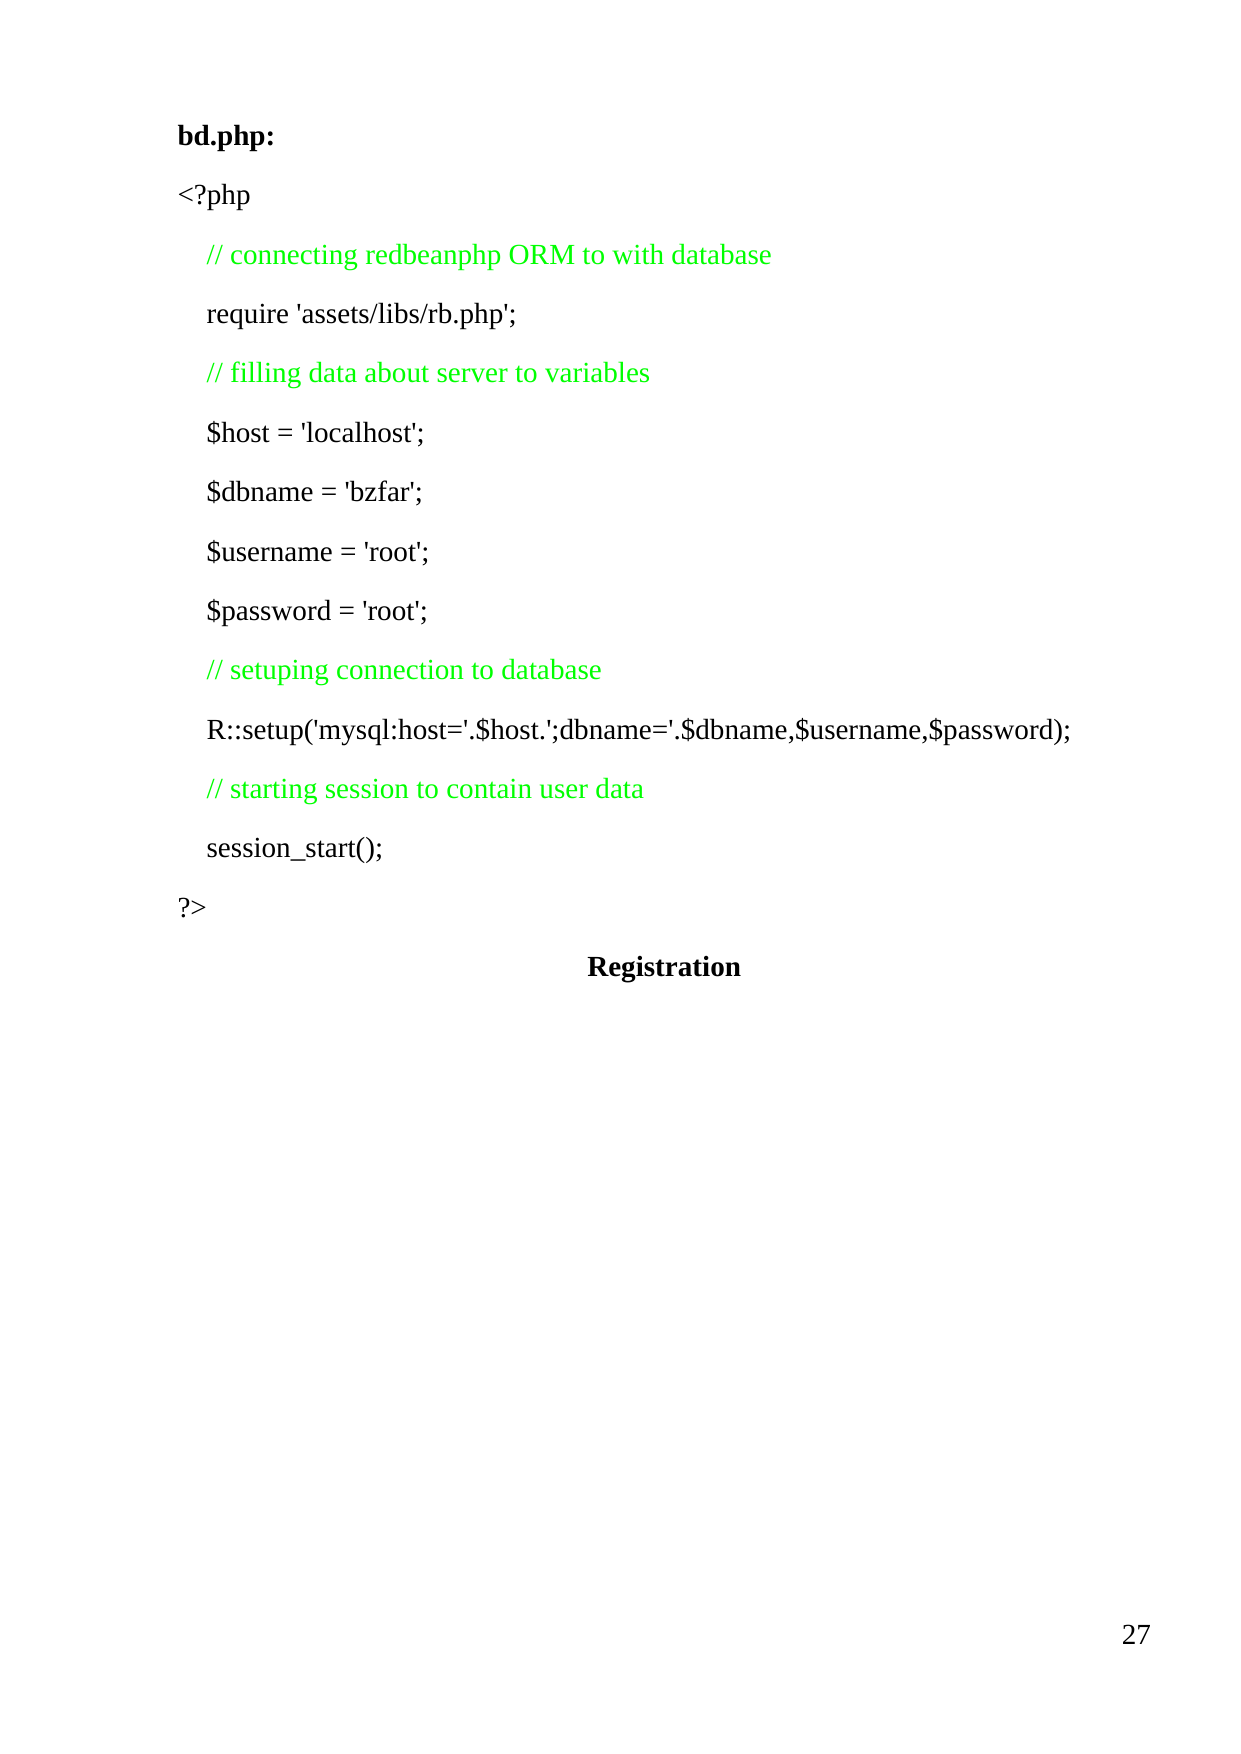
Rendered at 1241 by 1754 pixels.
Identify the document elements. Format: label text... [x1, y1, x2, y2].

text session_start(); [177, 831, 1151, 864]
text $username = 'root'; [177, 534, 1151, 567]
text R::setup('mysql:host='.$host.';dbname='.$dbname,$username,$password); [177, 712, 1151, 745]
text // setuping connection to database [177, 652, 1151, 686]
text ?> [177, 890, 1151, 923]
text // filling data about server to variables [177, 356, 1151, 389]
text bd.php: [177, 118, 1151, 152]
text Registration [177, 949, 1151, 983]
text $host = 'localhost'; [177, 415, 1151, 448]
text // starting session to contain user data [177, 771, 1151, 805]
text <?php [177, 177, 1151, 211]
text // connecting redbeanphp ORM to with database [177, 237, 1151, 270]
text $password = 'root'; [177, 593, 1151, 627]
text $dbname = 'bzfar'; [177, 474, 1151, 508]
text require 'assets/libs/rb.php'; [177, 296, 1151, 330]
